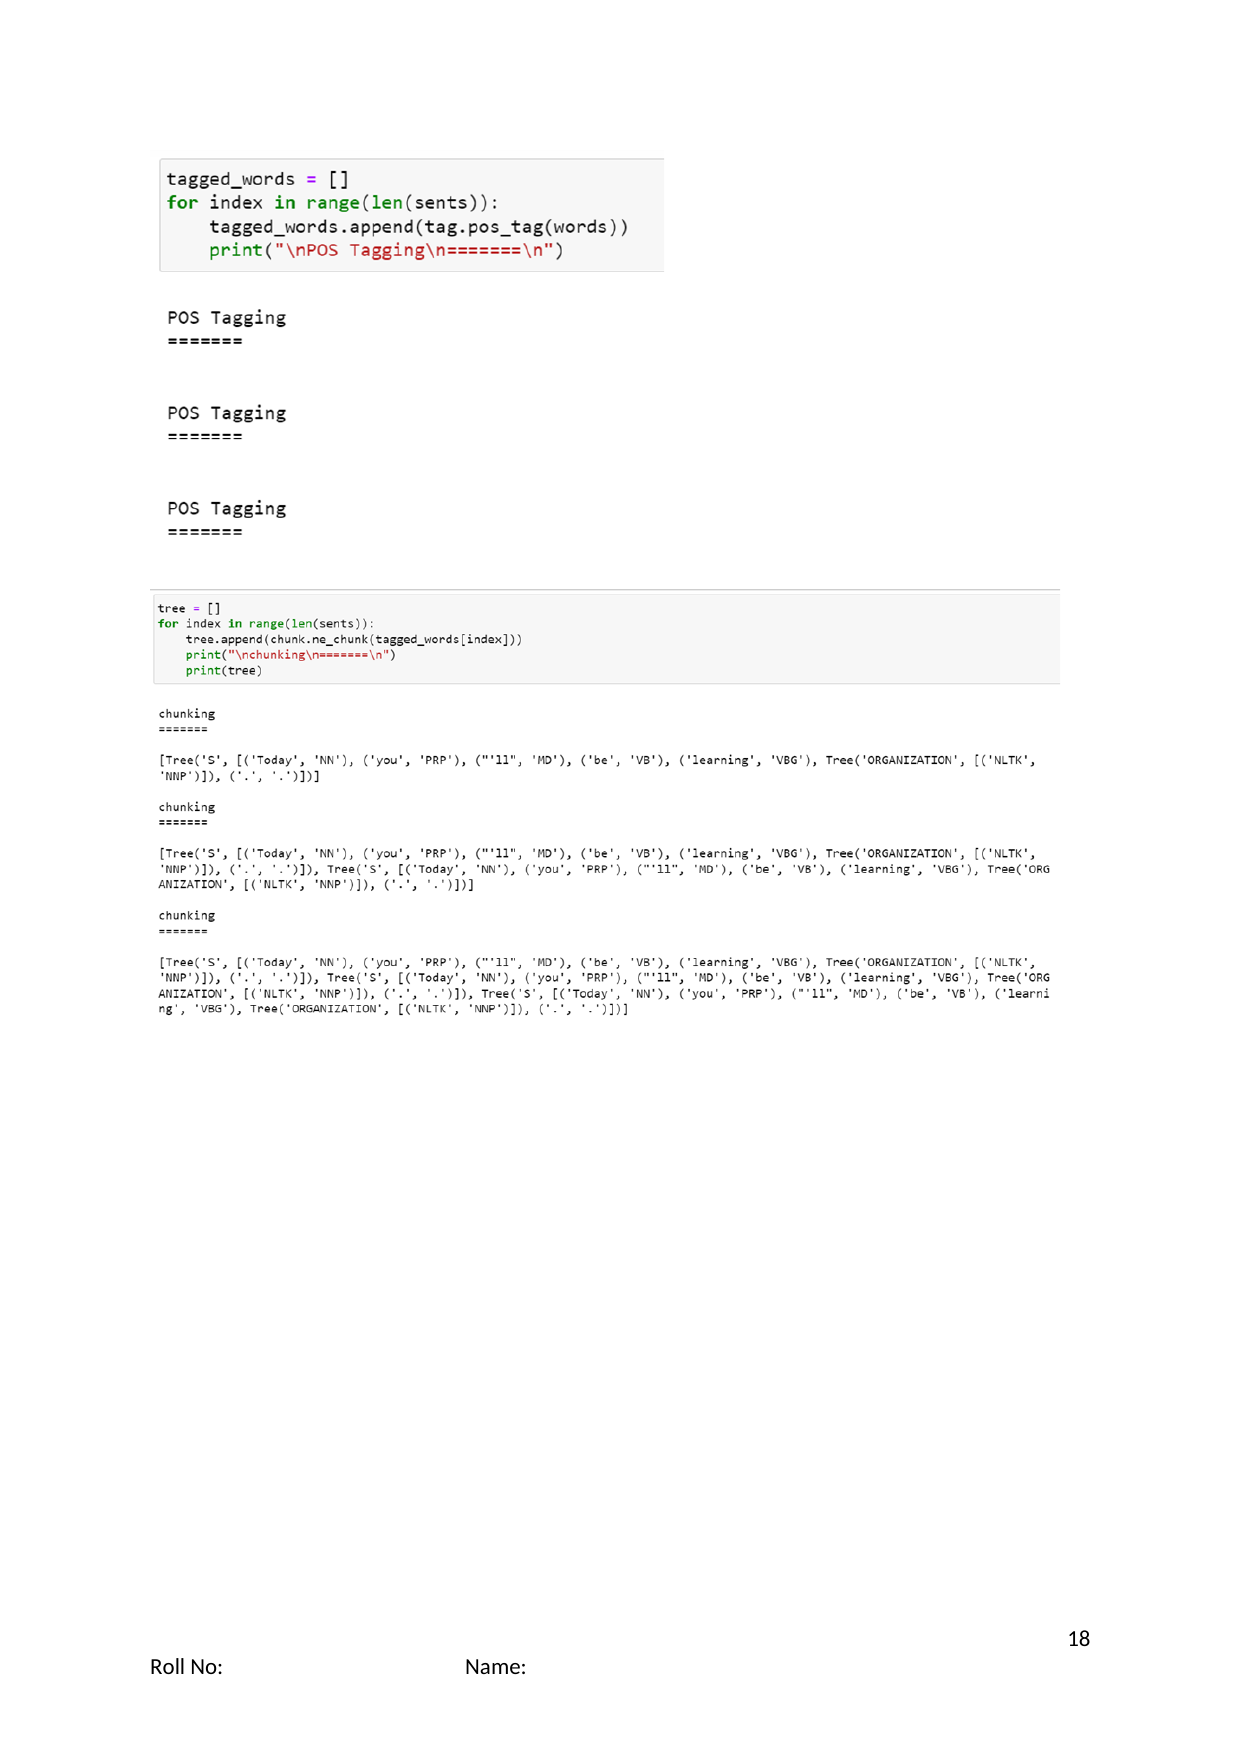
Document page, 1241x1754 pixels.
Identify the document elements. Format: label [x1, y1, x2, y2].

picture [150, 588, 1060, 1025]
picture [150, 150, 665, 570]
